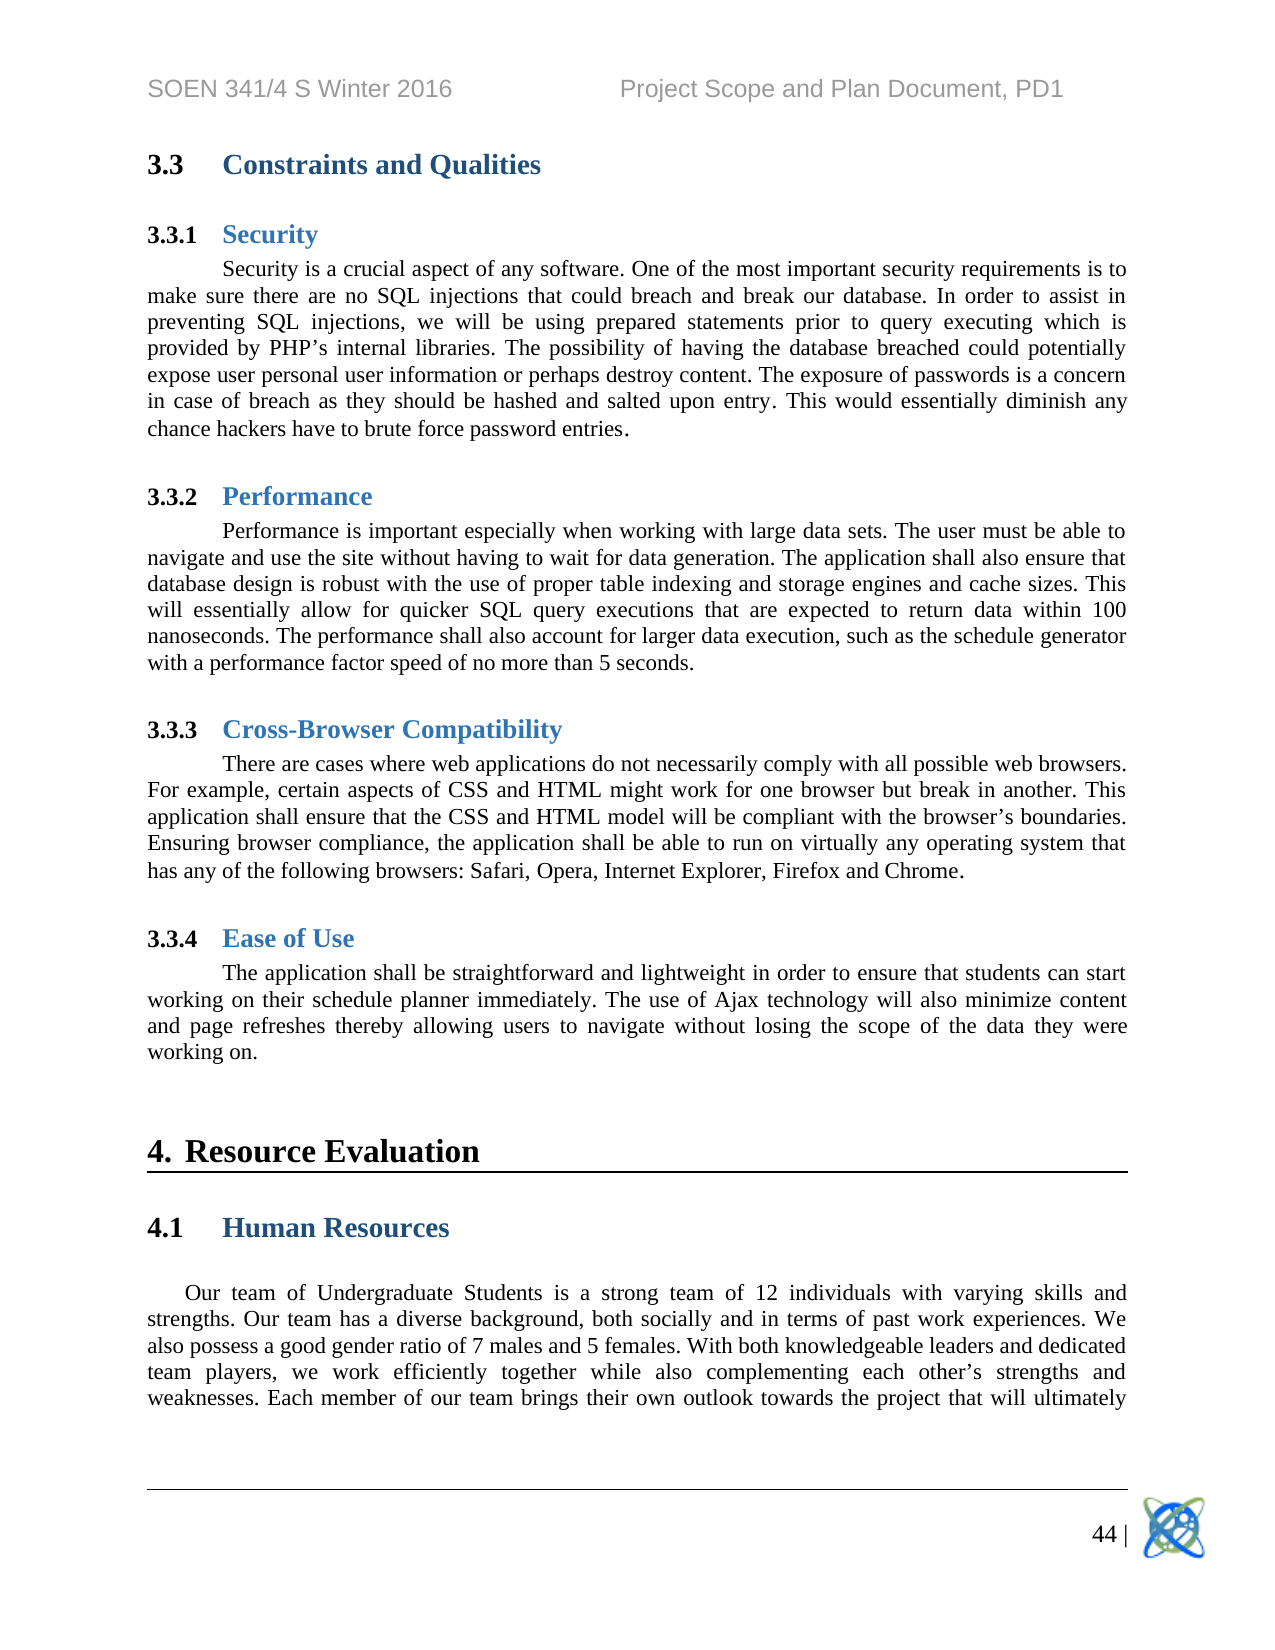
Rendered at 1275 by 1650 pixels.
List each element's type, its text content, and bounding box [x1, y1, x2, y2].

picture [1123, 1490, 1224, 1566]
subtitle Cross-Browser Compatibility [147, 713, 1128, 744]
text Performance is important especially when working with large data sets. The user must be able to navigate and use the site without having to wait for data generation. The application shall also ensure that database design is robust with the use of proper table indexing and storage engines and cache sizes. This will essentially allow for quicker SQL query executions that are expected to return data within 100 nanoseconds. The performance shall also account for larger data execution, such as the schedule generator with a performance factor speed of no more than 5 seconds. [147, 517, 1128, 675]
subtitle Resource Evaluation [147, 1131, 1128, 1171]
text The application shall be straightforward and lightweight in order to ensure that students can start working on their schedule planner immediately. The use of Ajax technology will also minimize content and page refreshes thereby allowing users to navigate without losing the scope of the data they were working on. [147, 959, 1128, 1065]
text Security is a crucial aspect of any software. One of the most important security requirements is to make sure there are no SQL injections that could breach and break our database. In order to assist in preventing SQL injections, we will be using prepared statements prior to query executing which is provided by PHP’s internal libraries. The possibility of having the database breached could potentially expose user personal user information or perhaps destroy content. The exposure of passwords is a concern in case of breach as they should be hashed and salted upon entry. This would essentially diminish any chance hackers have to brute force password entries. [147, 255, 1128, 442]
subtitle Human Resources [147, 1210, 1128, 1244]
subtitle Ease of Use [147, 922, 1128, 953]
subtitle Performance [147, 480, 1128, 511]
text There are cases where web applications do not necessarily comply with all possible web browsers. For example, certain aspects of CSS and HTML might work for one browser but break in another. This application shall ensure that the CSS and HTML model will be compliant with the browser’s boundaries. Ensuring browser compliance, the application shall be able to run on virtually any operating system that has any of the following browsers: Safari, Opera, Internet Explorer, Firefox and Chrome. [147, 750, 1128, 884]
subtitle Security [147, 218, 1128, 249]
subtitle Constraints and Qualities [147, 147, 1128, 181]
